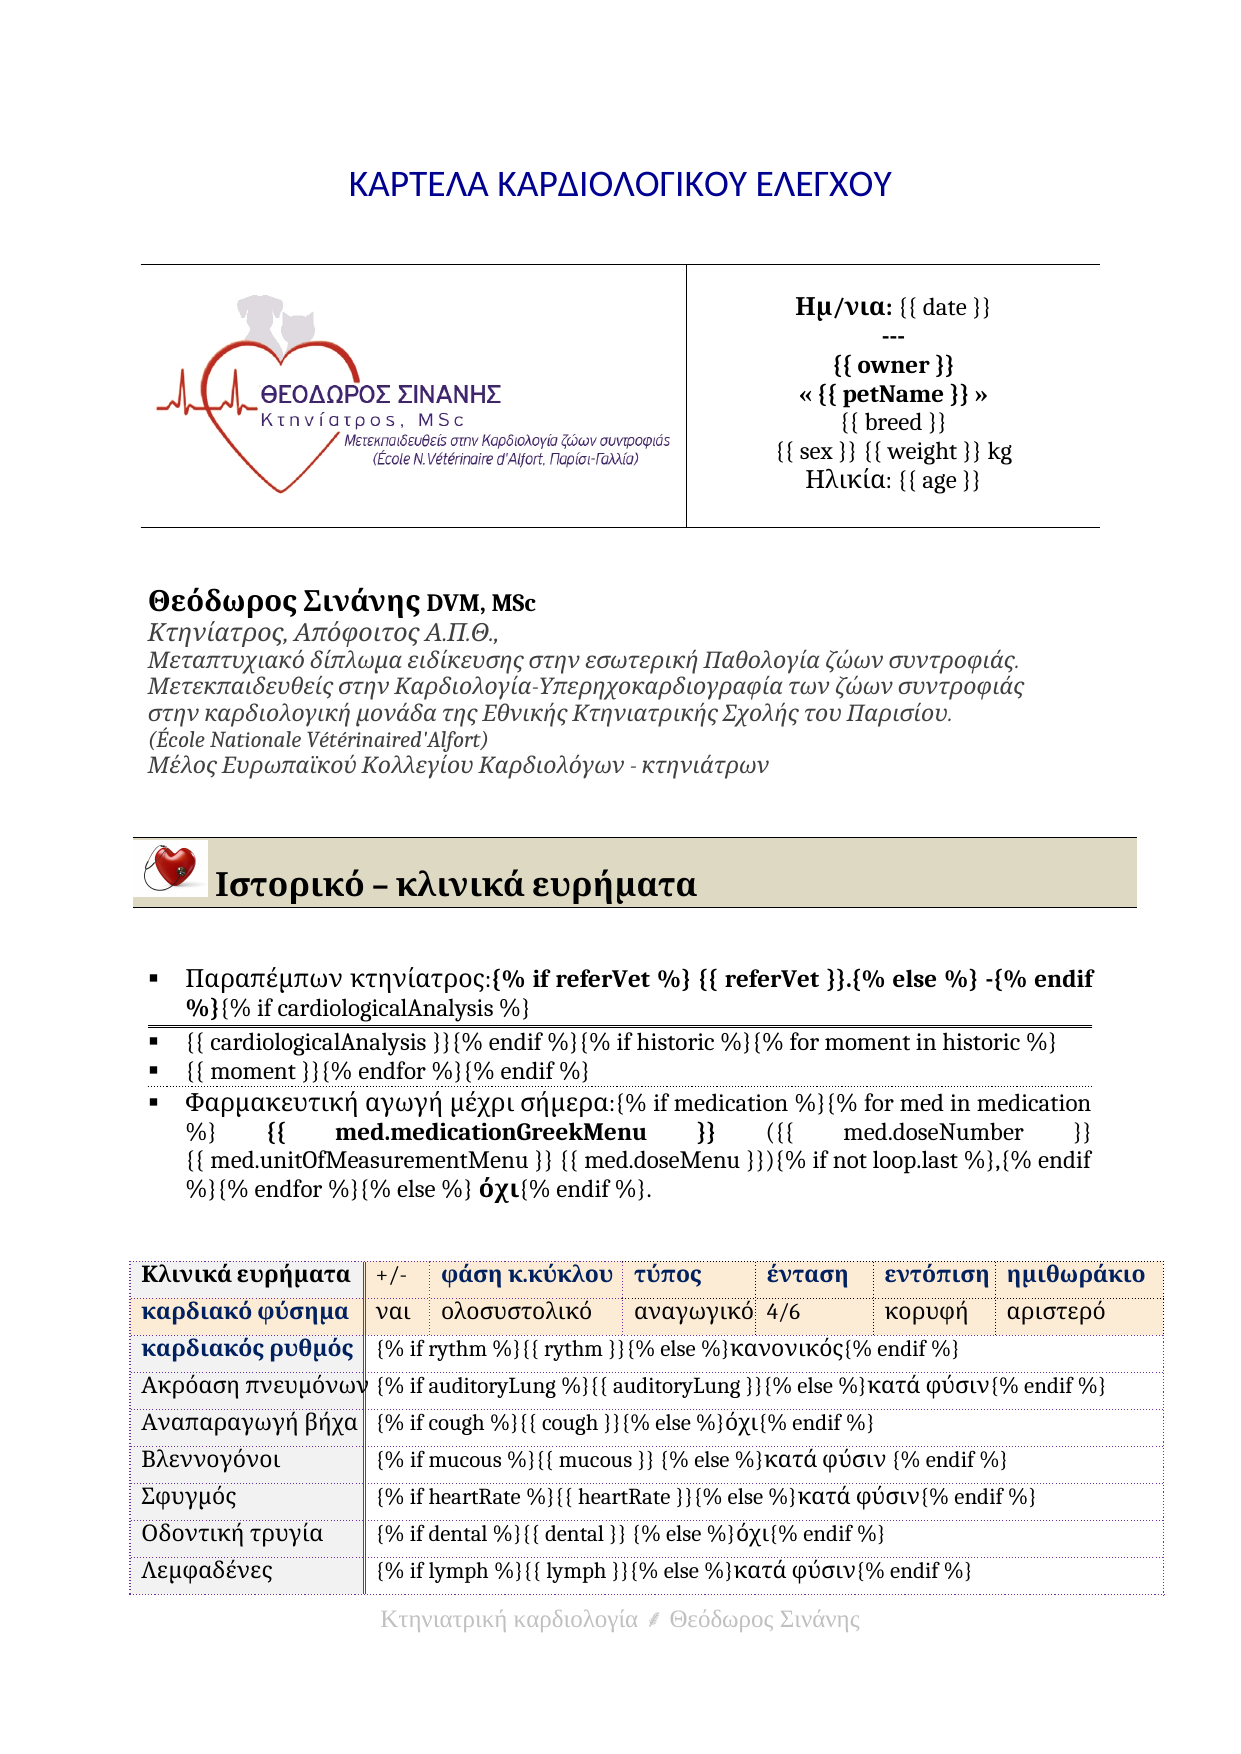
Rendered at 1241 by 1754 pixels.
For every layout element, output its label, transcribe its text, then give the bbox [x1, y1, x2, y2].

text Μετεκπαιδευθείς στην Καρδιολογία-Υπερηχοκαρδιογραφία των ζώων συντροφιάς [148, 674, 1092, 700]
list Φαρμακευτική αγωγή μέχρι σήμερα:{% if medication %}{% for med in medication %} {{ med.medicationGreekMenu }} ({{ med.doseNumber }} {{ med.unitOfMeasurementMenu }} {{ med.doseMenu }}){% if not loop.last %},{% endif %}{% endfor %}{% else %} όχι{% endif %}. [148, 1086, 1092, 1204]
table_cell Αναπαραγωγή βήχα [130, 1409, 363, 1446]
list {{ moment }}{% endfor %}{% endif %} [148, 1057, 1092, 1086]
table_cell 4/6 [755, 1298, 873, 1335]
table_cell καρδιακό φύσημα [130, 1298, 363, 1335]
table_cell αναγωγικό [623, 1298, 755, 1335]
table_cell Οδοντική τρυγία [130, 1520, 363, 1557]
table_header ένταση [755, 1261, 873, 1298]
text στην καρδιολογική μονάδα της Εθνικής Κτηνιατρικής Σχολής του Παρισίου. [148, 700, 1092, 727]
table_header Ημ/νια: {{ date }} --- {{ owner }} « {{ petName }} » {{ breed }} {{ sex }} {{ weight }} kg Ηλικία: {{ age }} [687, 265, 1100, 527]
text Θεόδωρος Σινάνης DVM, MSc [148, 585, 1092, 619]
table_cell ναι [366, 1298, 429, 1335]
table_header φάση κ.κύκλου [430, 1261, 623, 1298]
table_cell {% if lymph %}{{ lymph }}{% else %}κατά φύσιν{% endif %} [366, 1557, 1163, 1594]
text (École Nationale Vétérinaired'Alfort) [148, 727, 1092, 753]
table_header εντόπιση [873, 1261, 995, 1298]
table_cell {% if auditoryLung %}{{ auditoryLung }}{% else %}κατά φύσιν{% endif %} [366, 1372, 1163, 1409]
table_cell Ακρόαση πνευμόνων [130, 1372, 363, 1409]
table_header Κλινικά ευρήματα [130, 1261, 363, 1298]
text Μέλος Ευρωπαϊκού Κολλεγίου Καρδιολόγων - κτηνιάτρων [148, 753, 1092, 779]
text Μεταπτυχιακό δίπλωμα ειδίκευσης στην εσωτερική Παθολογία ζώων συντροφιάς. [148, 648, 1092, 674]
table_cell ολοσυστολικό [430, 1298, 623, 1335]
table_cell Βλεννογόνοι [130, 1446, 363, 1483]
subtitle ΚΑΡΤΕΛΑ καρδιολογικου ελεγχου [148, 160, 1092, 206]
table_cell {% if rythm %}{{ rythm }}{% else %}κανονικός{% endif %} [366, 1335, 1163, 1372]
picture [156, 292, 671, 499]
table_cell αριστερό [995, 1298, 1163, 1335]
table_cell {% if dental %}{{ dental }} {% else %}όχι{% endif %} [366, 1520, 1163, 1557]
list Παραπέμπων κτηνίατρος:{% if referVet %} {{ referVet }}.{% else %} -{% endif %}{% if cardiologicalAnalysis %} [148, 965, 1092, 1025]
text Κτηνίατρος, Απόφοιτος Α.Π.Θ., [148, 619, 1092, 648]
list {{ cardiologicalAnalysis }}{% endif %}{% if historic %}{% for moment in historic %} [148, 1028, 1092, 1057]
table_cell Σφυγμός [130, 1483, 363, 1520]
table_header [141, 265, 686, 527]
table_cell Λεμφαδένες [130, 1557, 363, 1594]
table_header ημιθωράκιο [995, 1261, 1163, 1298]
table_cell {% if heartRate %}{{ heartRate }}{% else %}κατά φύσιν{% endif %} [366, 1483, 1163, 1520]
table_cell κορυφή [873, 1298, 995, 1335]
table_cell {% if cough %}{{ cough }}{% else %}όχι{% endif %} [366, 1409, 1163, 1446]
picture [132, 840, 208, 897]
text Ιστορικό – κλινικά ευρήματα [133, 838, 1137, 907]
table_cell καρδιακός ρυθμός [130, 1335, 363, 1372]
table_header τύπος [623, 1261, 755, 1298]
table_header +/- [364, 1261, 429, 1298]
table_cell {% if mucous %}{{ mucous }} {% else %}κατά φύσιν {% endif %} [366, 1446, 1163, 1483]
